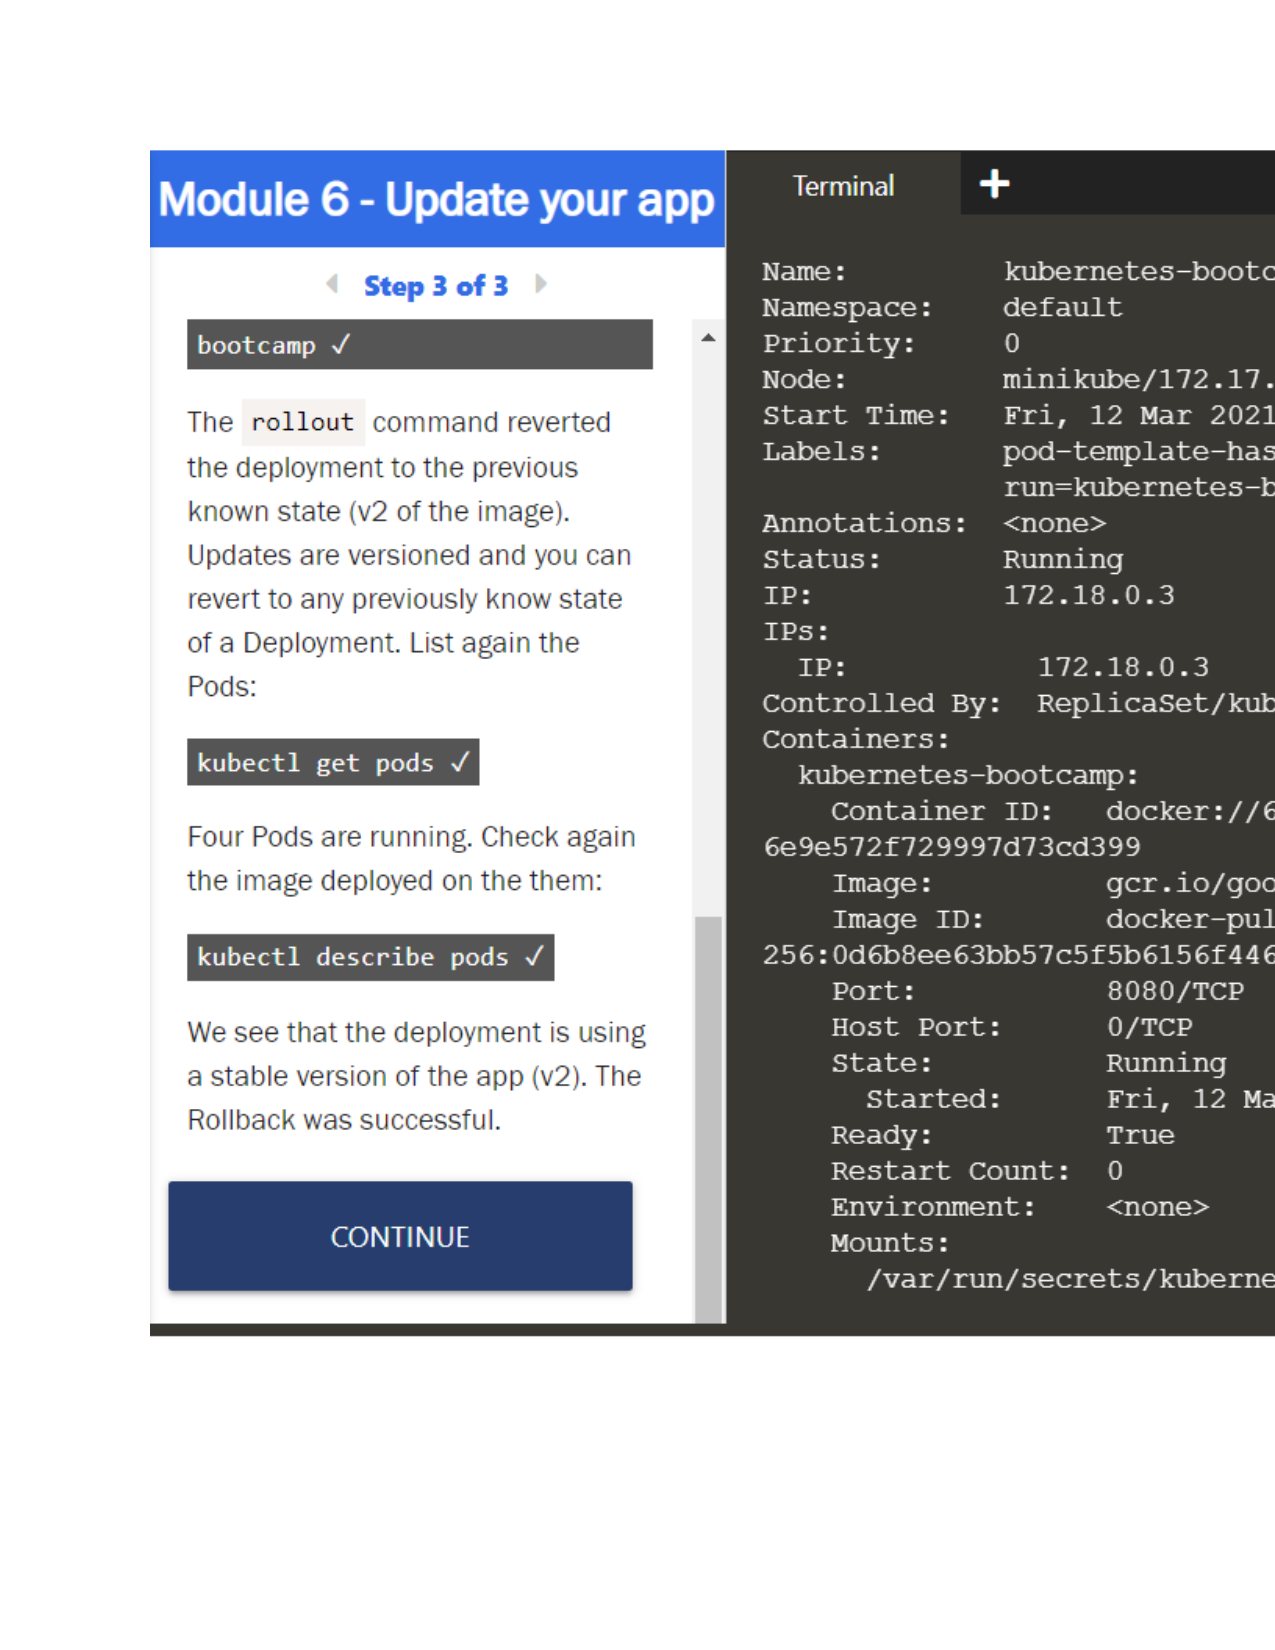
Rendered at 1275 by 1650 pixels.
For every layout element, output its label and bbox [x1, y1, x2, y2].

picture [150, 150, 1275, 1338]
